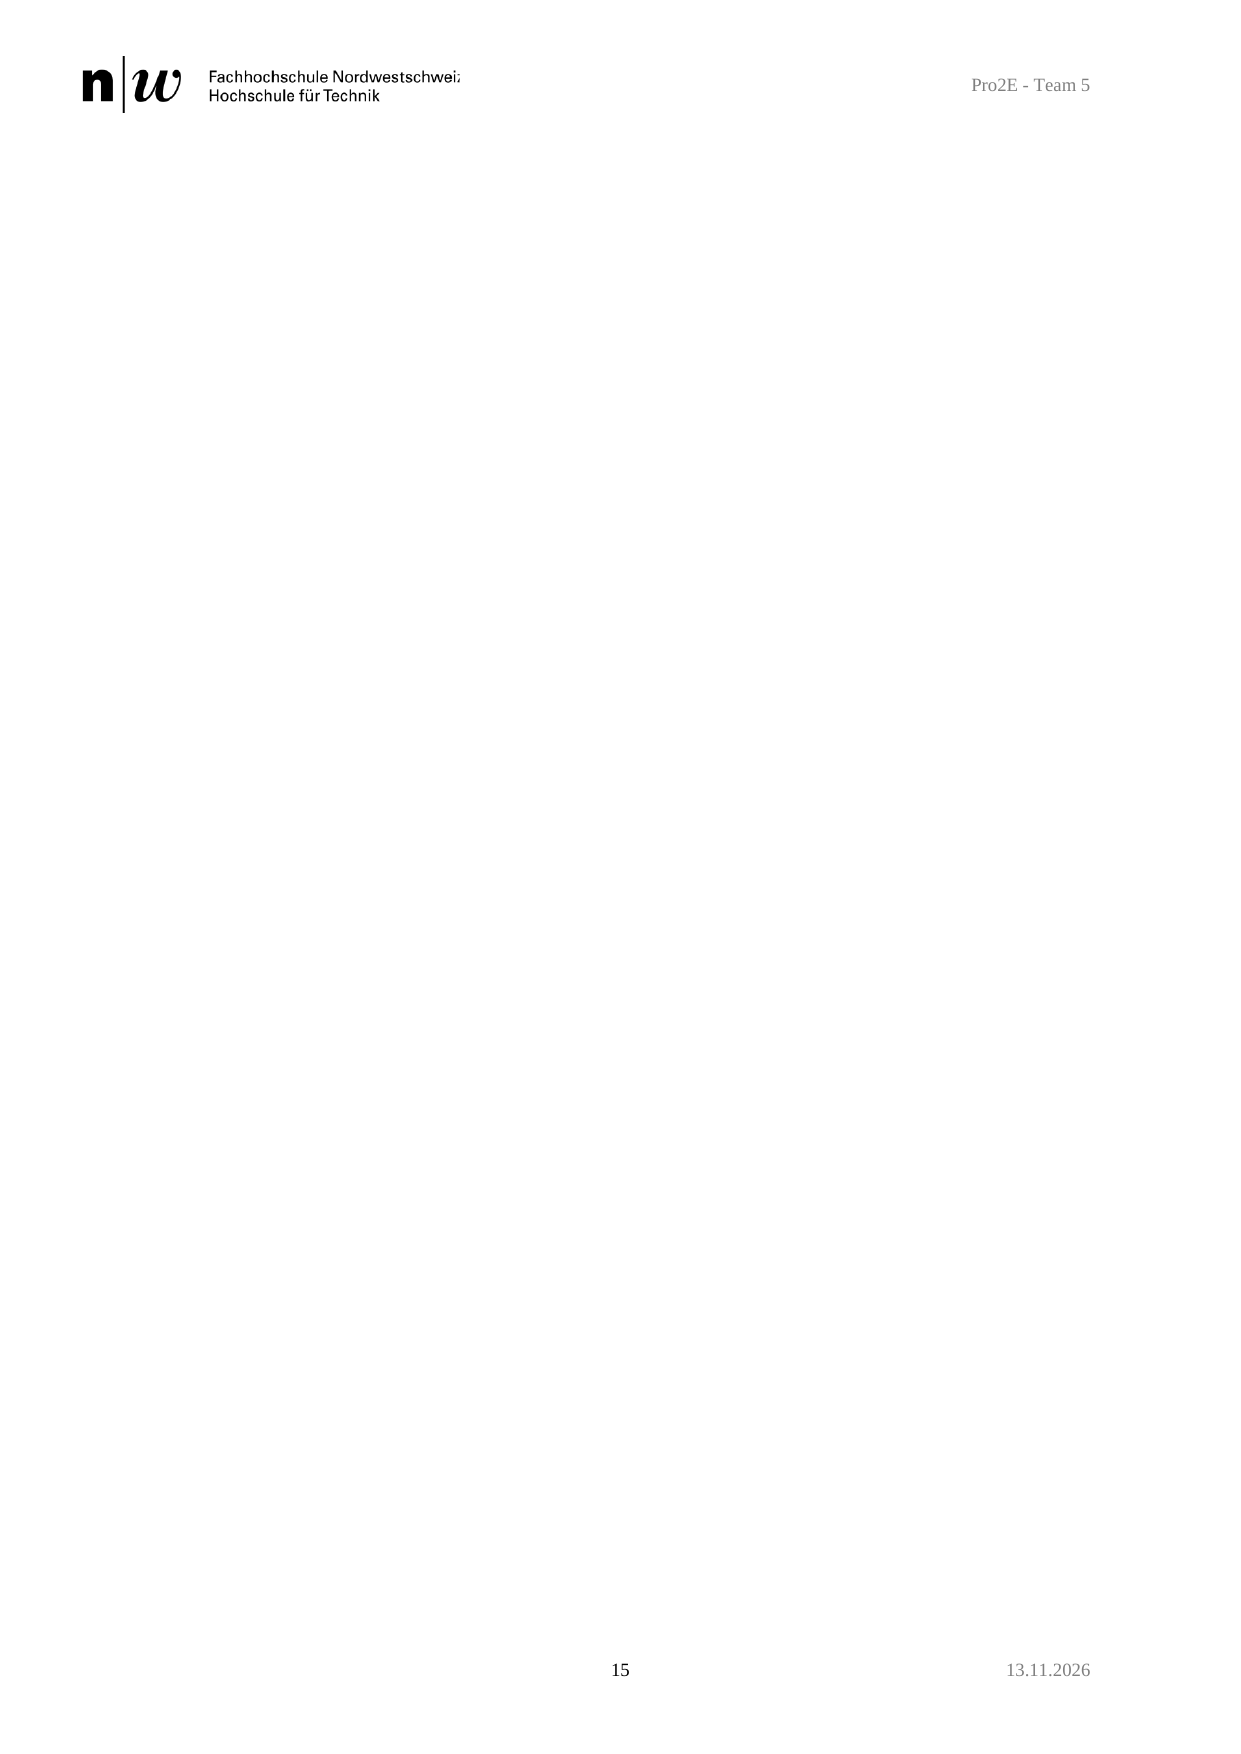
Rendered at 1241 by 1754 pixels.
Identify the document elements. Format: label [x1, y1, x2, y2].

picture [81, 56, 460, 113]
